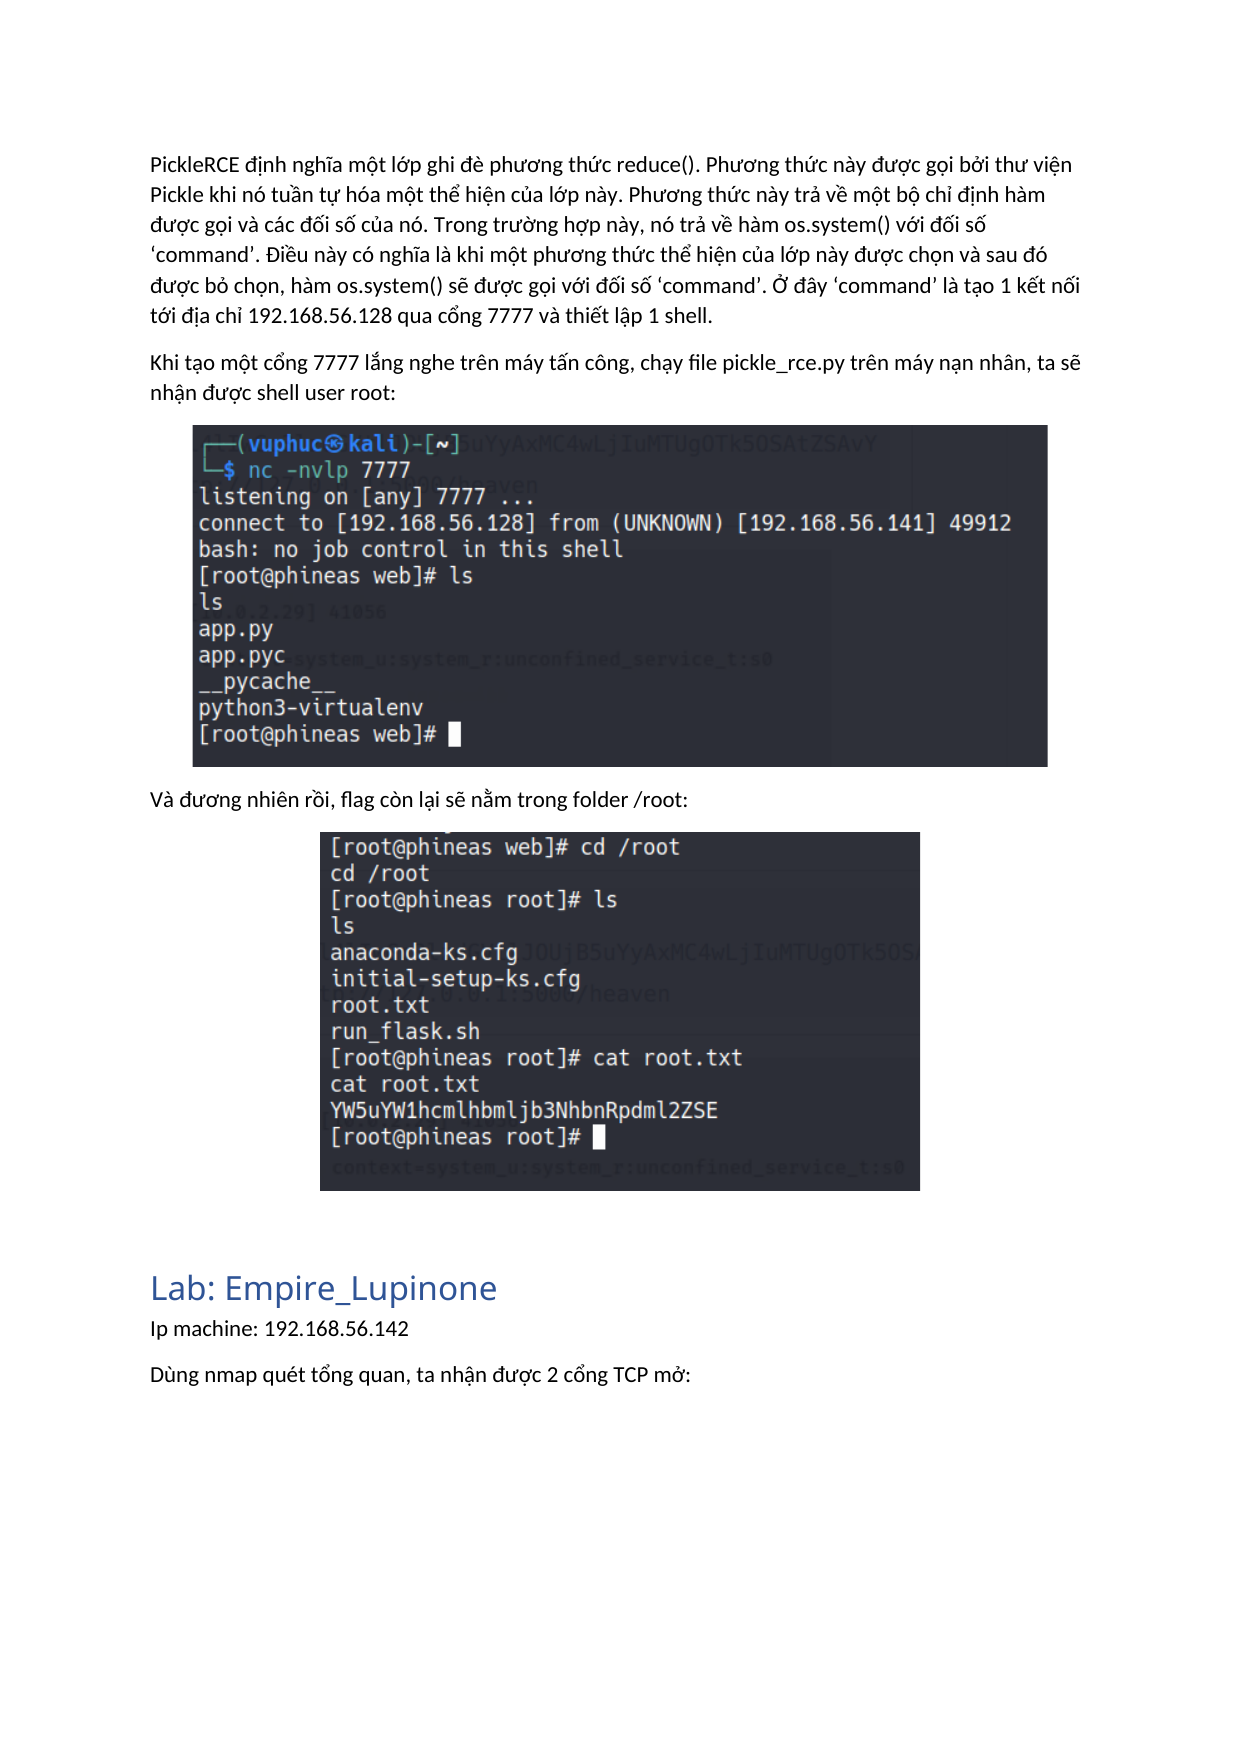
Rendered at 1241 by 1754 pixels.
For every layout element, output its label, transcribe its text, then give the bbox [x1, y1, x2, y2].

picture [192, 425, 1048, 767]
text PickleRCE định nghĩa một lớp ghi đè phương thức reduce(). Phương thức này được gọi bởi thư viện Pickle khi nó tuần tự hóa một thể hiện của lớp này. Phương thức này trả về một bộ chỉ định hàm được gọi và các đối số của nó. Trong trường hợp này, nó trả về hàm os.system() với đối số ‘command’. Điều này có nghĩa là khi một phương thức thể hiện của lớp này được chọn và sau đó được bỏ chọn, hàm os.system() sẽ được gọi với đối số ‘command’. Ở đây ‘command’ là tạo 1 kết nối tới địa chỉ 192.168.56.128 qua cổng 7777 và thiết lập 1 shell. [150, 150, 1090, 329]
text Và đương nhiên rồi, flag còn lại sẽ nằm trong folder /root: [150, 785, 1090, 813]
text Ip machine: 192.168.56.142 [150, 1314, 1090, 1342]
picture [320, 832, 921, 1191]
subtitle Lab: Empire_Lupinone [150, 1265, 1090, 1310]
text Dùng nmap quét tổng quan, ta nhận được 2 cổng TCP mở: [150, 1361, 1090, 1389]
text Khi tạo một cổng 7777 lắng nghe trên máy tấn công, chạy file pickle_rce.py trên máy nạn nhân, ta sẽ nhận được shell user root: [150, 348, 1090, 406]
